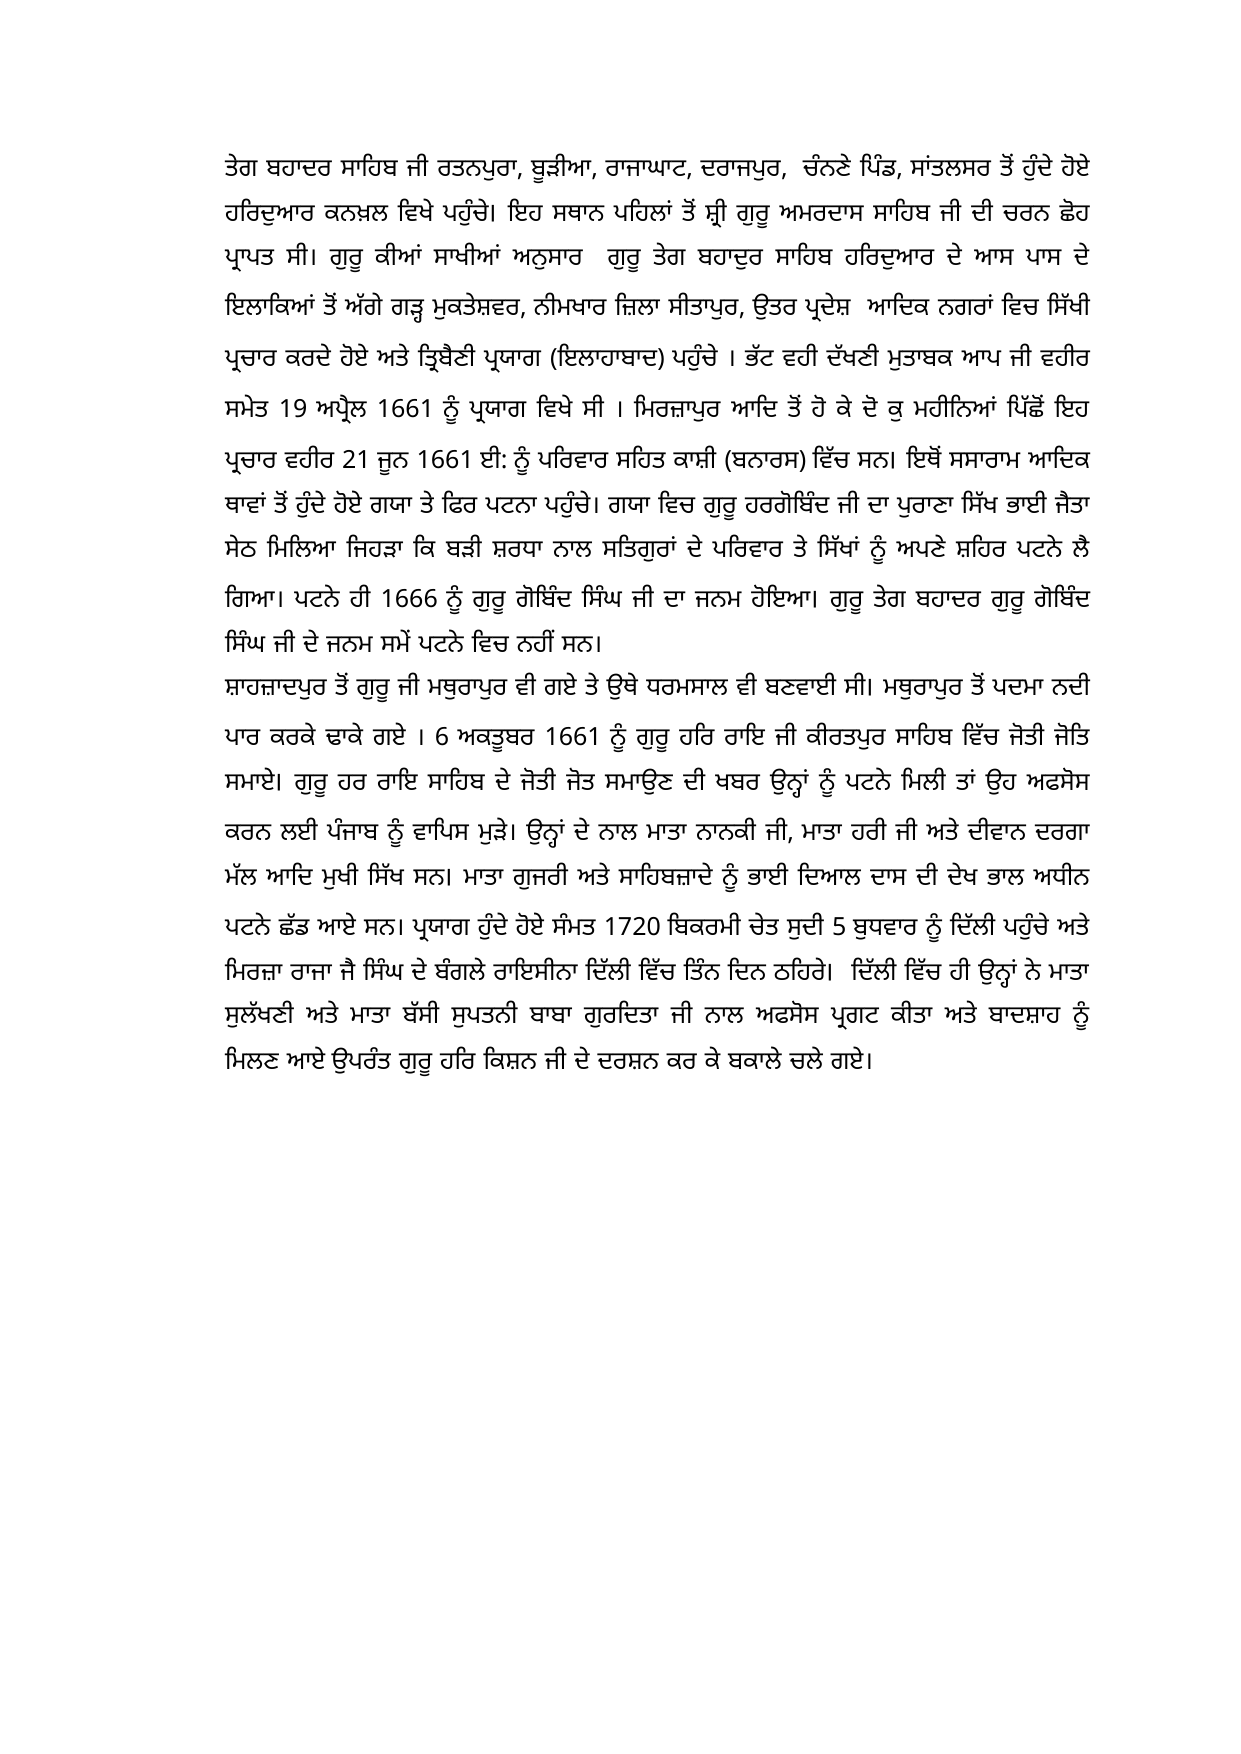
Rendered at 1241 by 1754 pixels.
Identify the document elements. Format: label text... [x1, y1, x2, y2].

text ਸ਼ਾਹਜ਼ਾਦਪੁਰ ਤੋਂ ਗੁਰੂ ਜੀ ਮਥੁਰਾਪੁਰ ਵੀ ਗਏ ਤੇ ਉਥੇ ਧਰਮਸਾਲ ਵੀ ਬਣਵਾਈ ਸੀ। ਮਥੁਰਾਪੁਰ ਤੋਂ ਪਦਮਾ ਨਦੀ ਪਾਰ ਕਰਕੇ ਢਾਕੇ ਗਏ । 6 ਅਕਤੂਬਰ 1661 ਨੂੰ ਗੁਰੂ ਹਰਿ ਰਾਇ ਜੀ ਕੀਰਤਪੁਰ ਸਾਹਿਬ ਵਿੱਚ ਜੋਤੀ ਜੋਤਿ ਸਮਾਏ। ਗੁਰੂ ਹਰ ਰਾਇ ਸਾਹਿਬ ਦੇ ਜੋਤੀ ਜੋਤ ਸਮਾਉਣ ਦੀ ਖਬਰ ਉਨ੍ਹਾਂ ਨੂੰ ਪਟਨੇ ਮਿਲੀ ਤਾਂ ਉਹ ਅਫਸੋਸ ਕਰਨ ਲਈ ਪੰਜਾਬ ਨੂੰ ਵਾਪਿਸ ਮੁੜੇ। ਉਨ੍ਹਾਂ ਦੇ ਨਾਲ ਮਾਤਾ ਨਾਨਕੀ ਜੀ, ਮਾਤਾ ਹਰੀ ਜੀ ਅਤੇ ਦੀਵਾਨ ਦਰਗਾ ਮੱਲ ਆਦਿ ਮੁਖੀ ਸਿੱਖ ਸਨ। ਮਾਤਾ ਗੁਜਰੀ ਅਤੇ ਸਾਹਿਬਜ਼ਾਦੇ ਨੂੰ ਭਾਈ ਦਿਆਲ ਦਾਸ ਦੀ ਦੇਖ ਭਾਲ ਅਧੀਨ ਪਟਨੇ ਛੱਡ ਆਏ ਸਨ। ਪ੍ਰਯਾਗ ਹੁੰਦੇ ਹੋਏ ਸੰਮਤ 1720 ਬਿਕਰਮੀ ਚੇਤ ਸੁਦੀ 5 ਬੁਧਵਾਰ ਨੂੰ ਦਿੱਲੀ ਪਹੁੰਚੇ ਅਤੇ ਮਿਰਜ਼ਾ ਰਾਜਾ ਜੈ ਸਿੰਘ ਦੇ ਬੰਗਲੇ ਰਾਇਸੀਨਾ ਦਿੱਲੀ ਵਿੱਚ ਤਿੰਨ ਦਿਨ ਠਹਿਰੇ। ਦਿੱਲੀ ਵਿੱਚ ਹੀ ਉਨ੍ਹਾਂ ਨੇ ਮਾਤਾ ਸੁਲੱਖਣੀ ਅਤੇ ਮਾਤਾ ਬੱਸੀ ਸੁਪਤਨੀ ਬਾਬਾ ਗੁਰਦਿਤਾ ਜੀ ਨਾਲ ਅਫਸੋਸ ਪ੍ਰਗਟ ਕੀਤਾ ਅਤੇ ਬਾਦਸ਼ਾਹ ਨੂੰ ਮਿਲਣ ਆਏ ਉਪਰੰਤ ਗੁਰੂ ਹਰਿ ਕਿਸ਼ਨ ਜੀ ਦੇ ਦਰਸ਼ਨ ਕਰ ਕੇ ਬਕਾਲੇ ਚਲੇ ਗਏ। [225, 673, 1090, 1079]
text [225, 150, 1090, 658]
